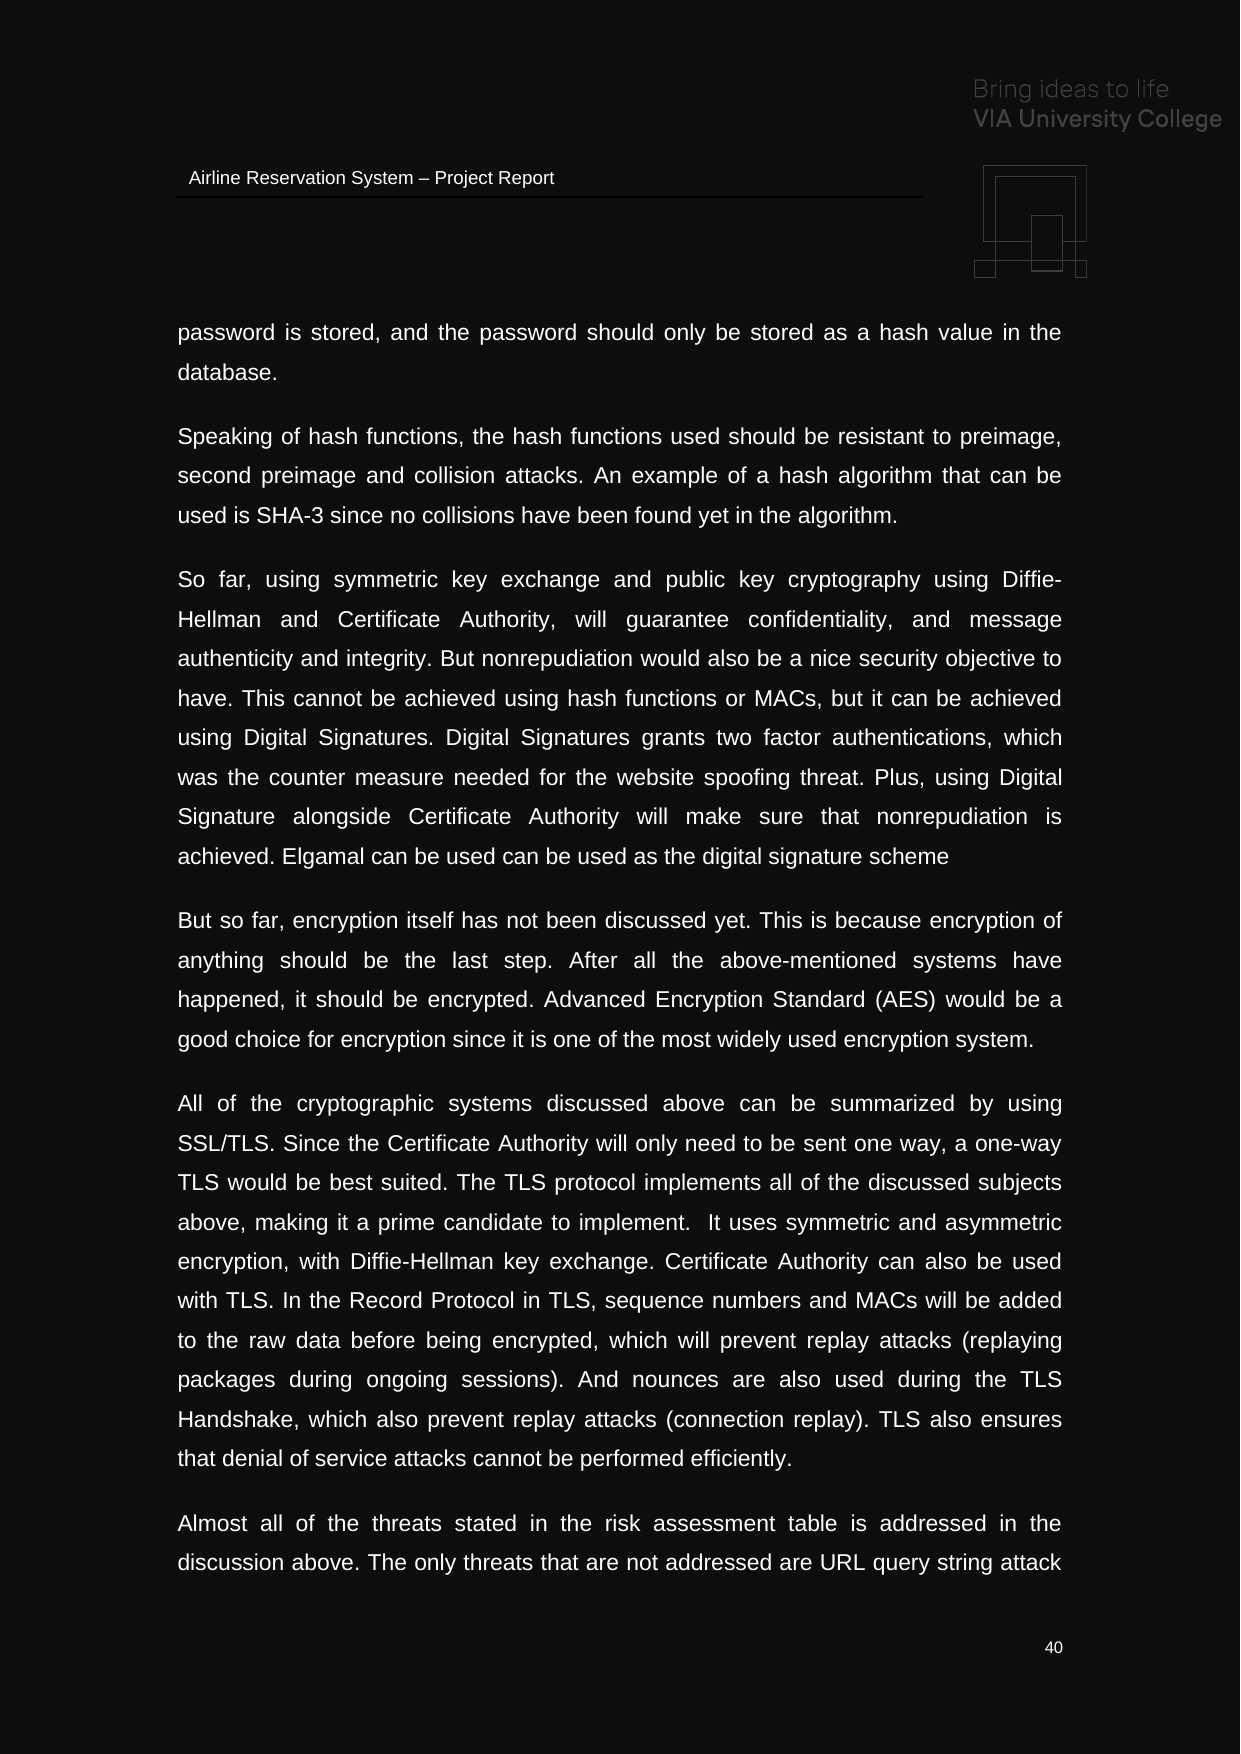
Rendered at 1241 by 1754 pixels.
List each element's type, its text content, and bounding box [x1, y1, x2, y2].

text So far, using symmetric key exchange and public key cryptography using Diffie-Hellman and Certificate Authority, will guarantee confidentiality, and message authenticity and integrity. But nonrepudiation would also be a nice security objective to have. This cannot be achieved using hash functions or MACs, but it can be achieved using Digital Signatures. Digital Signatures grants two factor authentications, which was the counter measure needed for the website spoofing threat. Plus, using Digital Signature alongside Certificate Authority will make sure that nonrepudiation is achieved. Elgamal can be used can be used as the digital signature scheme [177, 566, 1063, 869]
text Speaking of hash functions, the hash functions used should be resistant to preimage, second preimage and collision attacks. An example of a hash algorithm that can be used is SHA-3 since no collisions have been found yet in the algorithm. [177, 423, 1063, 528]
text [177, 319, 1063, 385]
text But so far, encryption itself has not been discussed yet. This is because encryption of anything should be the last step. After all the above-mentioned systems have happened, it should be encrypted. Advanced Encryption Standard (AES) would be a good choice for encryption since it is one of the most widely used encryption system. [177, 907, 1063, 1052]
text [177, 1510, 1063, 1576]
text All of the cryptographic systems discussed above can be summarized by using SSL/TLS. Since the Certificate Authority will only need to be sent one way, a one-way TLS would be best suited. The TLS protocol implements all of the discussed subjects above, making it a prime candidate to implement. It uses symmetric and asymmetric encryption, with Diffie-Hellman key exchange. Certificate Authority can also be used with TLS. In the Record Protocol in TLS, sequence numbers and MACs will be added to the raw data before being encrypted, which will prevent replay attacks (replaying packages during ongoing sessions). And nounces are also used during the TLS Handshake, which also prevent replay attacks (connection replay). TLS also ensures that denial of service attacks cannot be performed efficiently. [177, 1090, 1063, 1472]
